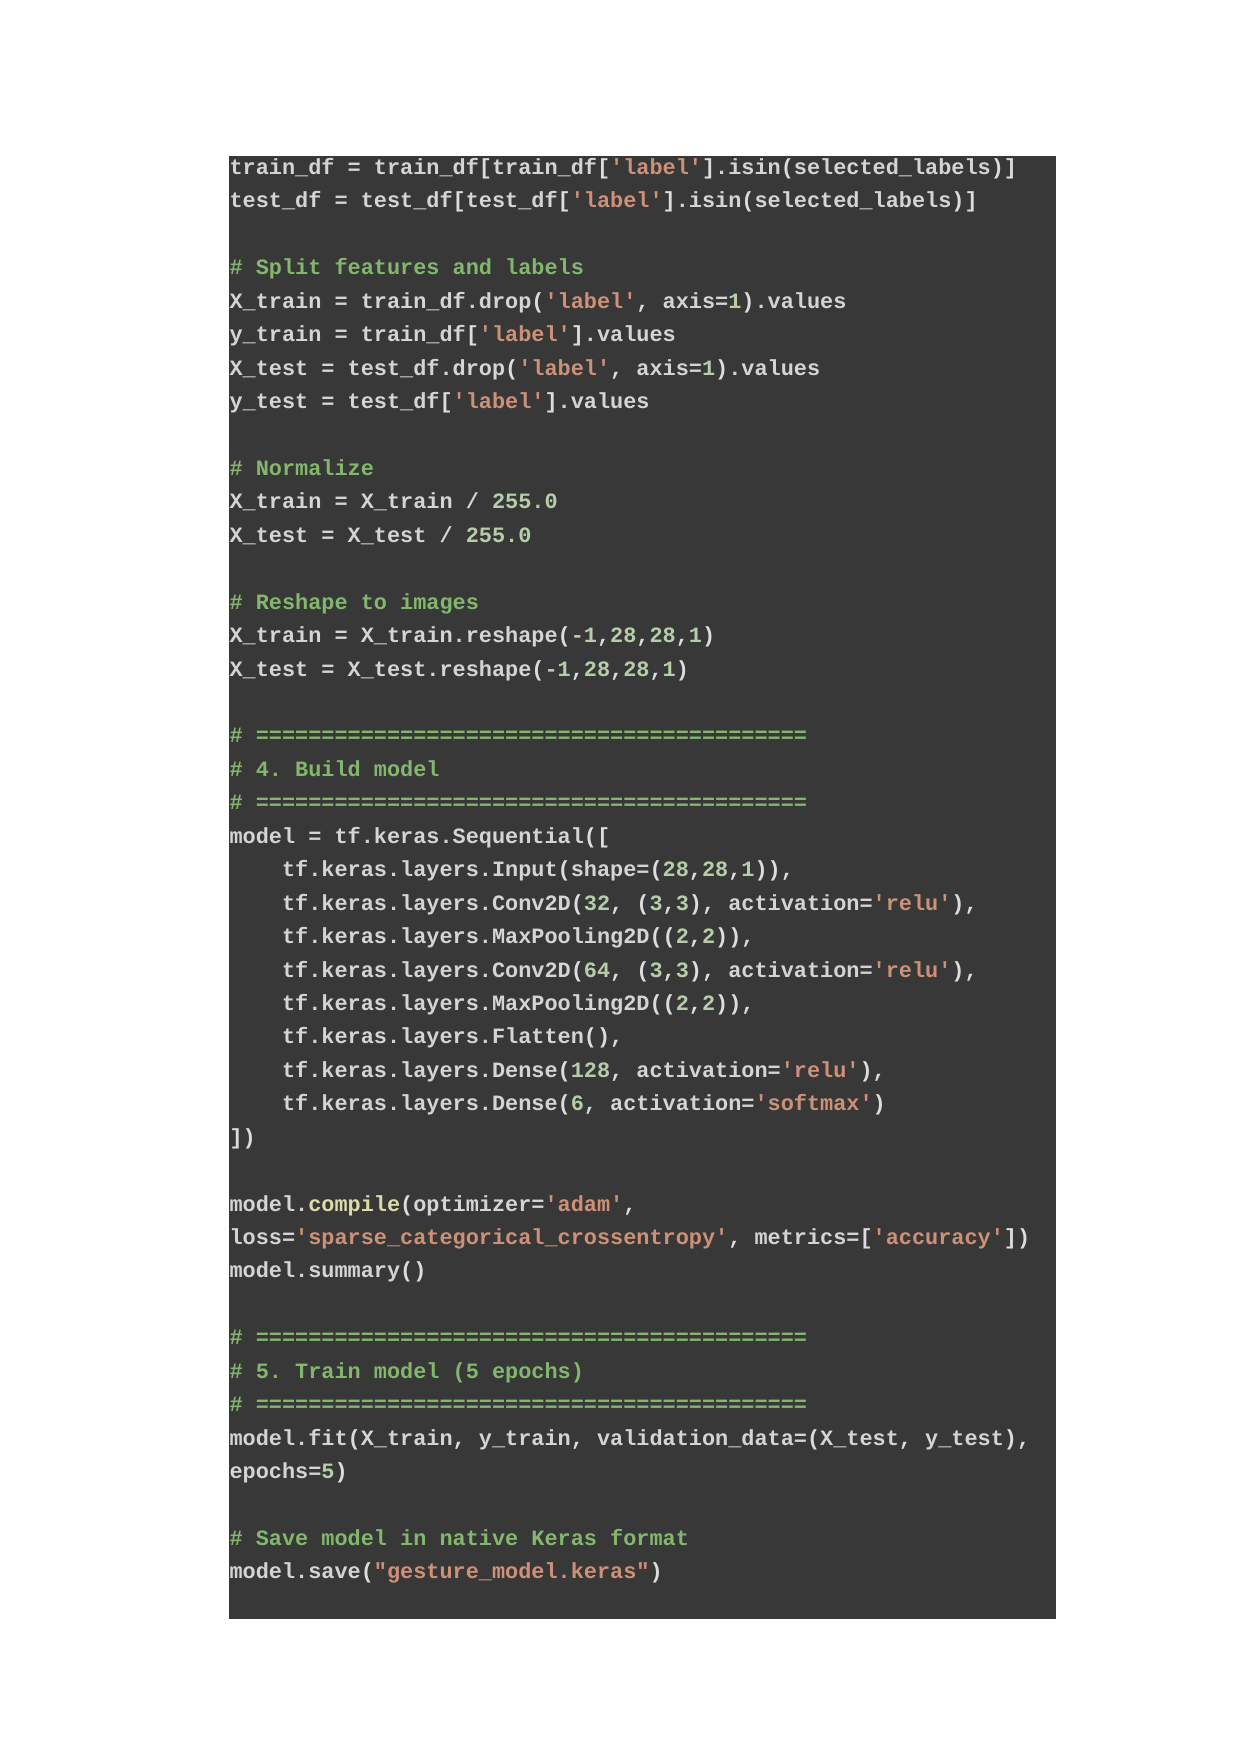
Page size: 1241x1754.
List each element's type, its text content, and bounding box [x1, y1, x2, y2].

text model = tf.keras.Sequential([ [229, 825, 1056, 850]
text y_test = test_df['label'].values [229, 390, 1056, 415]
text # 4. Build model [229, 758, 1056, 783]
text tf.keras.layers.MaxPooling2D((2,2)), [229, 992, 1056, 1017]
text tf.keras.layers.MaxPooling2D((2,2)), [229, 925, 1056, 950]
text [229, 1393, 1056, 1418]
text # Normalize [229, 457, 1056, 482]
text # Split features and labels [229, 257, 1056, 281]
text tf.keras.layers.Dense(6, activation='softmax') [229, 1092, 1056, 1117]
text tf.keras.layers.Conv2D(64, (3,3), activation='relu'), [229, 959, 1056, 983]
text model.compile(optimizer='adam', loss='sparse_categorical_crossentropy', metrics=['accuracy']) [229, 1193, 1056, 1251]
text train_df = train_df[train_df['label'].isin(selected_labels)] [229, 156, 1056, 181]
text X_train = X_train.reshape(-1,28,28,1) [229, 624, 1056, 649]
text X_train = X_train / 255.0 [229, 491, 1056, 515]
text # Save model in native Keras format [229, 1527, 1056, 1552]
text # 5. Train model (5 epochs) [229, 1360, 1056, 1385]
text # Reshape to images [229, 591, 1056, 616]
text test_df = test_df[test_df['label'].isin(selected_labels)] [229, 190, 1056, 214]
text ]) [229, 1126, 1056, 1151]
text X_train = train_df.drop('label', axis=1).values [229, 290, 1056, 315]
text # ========================================== [229, 1327, 1056, 1351]
text # ========================================== [229, 725, 1056, 749]
text tf.keras.layers.Flatten(), [229, 1026, 1056, 1050]
text tf.keras.layers.Input(shape=(28,28,1)), [229, 858, 1056, 883]
text X_test = X_test.reshape(-1,28,28,1) [229, 658, 1056, 683]
text # ========================================== [229, 792, 1056, 816]
text tf.keras.layers.Dense(128, activation='relu'), [229, 1059, 1056, 1084]
text model.save("gesture_model.keras") [229, 1561, 1056, 1585]
text X_test = X_test / 255.0 [229, 524, 1056, 549]
text tf.keras.layers.Conv2D(32, (3,3), activation='relu'), [229, 892, 1056, 917]
text y_train = train_df['label'].values [229, 323, 1056, 348]
text X_test = test_df.drop('label', axis=1).values [229, 357, 1056, 382]
text model.summary() [229, 1260, 1056, 1284]
text model.fit(X_train, y_train, validation_data=(X_test, y_test), epochs=5) [229, 1427, 1056, 1485]
